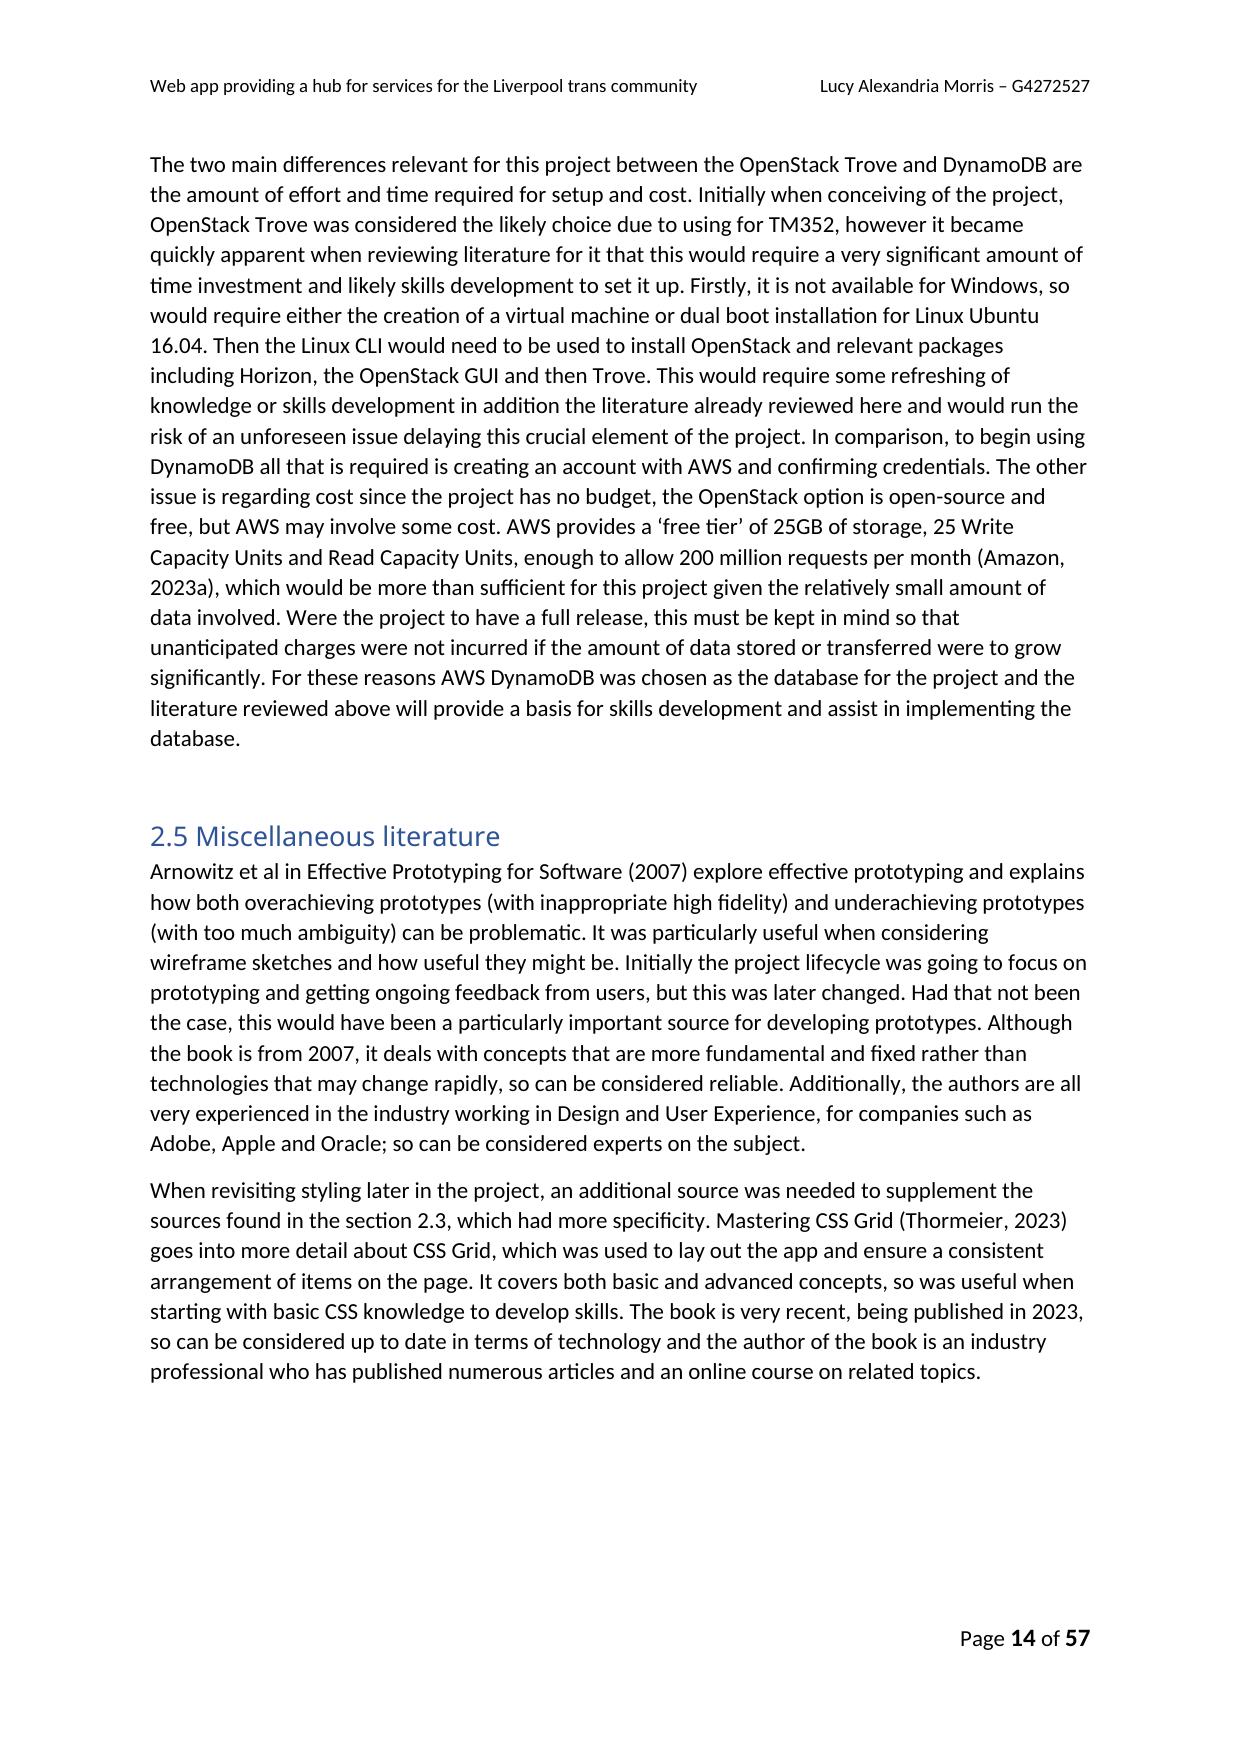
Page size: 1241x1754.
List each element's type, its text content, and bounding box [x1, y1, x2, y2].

text When revisiting styling later in the project, an additional source was needed to supplement the sources found in the section 2.3, which had more specificity. Mastering CSS Grid (Thormeier, 2023) goes into more detail about CSS Grid, which was used to lay out the app and ensure a consistent arrangement of items on the page. It covers both basic and advanced concepts, so was useful when starting with basic CSS knowledge to develop skills. The book is very recent, being published in 2023, so can be considered up to date in terms of technology and the author of the book is an industry professional who has published numerous articles and an online course on related topics. [150, 1176, 1090, 1386]
text The two main differences relevant for this project between the OpenStack Trove and DynamoDB are the amount of effort and time required for setup and cost. Initially when conceiving of the project, OpenStack Trove was considered the likely choice due to using for TM352, however it became quickly apparent when reviewing literature for it that this would require a very significant amount of time investment and likely skills development to set it up. Firstly, it is not available for Windows, so would require either the creation of a virtual machine or dual boot installation for Linux Ubuntu 16.04. Then the Linux CLI would need to be used to install OpenStack and relevant packages including Horizon, the OpenStack GUI and then Trove. This would require some refreshing of knowledge or skills development in addition the literature already reviewed here and would run the risk of an unforeseen issue delaying this crucial element of the project. In comparison, to begin using DynamoDB all that is required is creating an account with AWS and confirming credentials. The other issue is regarding cost since the project has no budget, the OpenStack option is open-source and free, but AWS may involve some cost. AWS provides a ‘free tier’ of 25GB of storage, 25 Write Capacity Units and Read Capacity Units, enough to allow 200 million requests per month (Amazon, 2023a), which would be more than sufficient for this project given the relatively small amount of data involved. Were the project to have a full release, this must be kept in mind so that unanticipated charges were not incurred if the amount of data stored or transferred were to grow significantly. For these reasons AWS DynamoDB was chosen as the database for the project and the literature reviewed above will provide a basis for skills development and assist in implementing the database. [150, 150, 1090, 752]
subtitle 2.5 Miscellaneous literature [150, 818, 1090, 854]
text Arnowitz et al in Effective Prototyping for Software (2007) explore effective prototyping and explains how both overachieving prototypes (with inappropriate high fidelity) and underachieving prototypes (with too much ambiguity) can be problematic. It was particularly useful when considering wireframe sketches and how useful they might be. Initially the project lifecycle was going to focus on prototyping and getting ongoing feedback from users, but this was later changed. Had that not been the case, this would have been a particularly important source for developing prototypes. Although the book is from 2007, it deals with concepts that are more fundamental and fixed rather than technologies that may change rapidly, so can be considered reliable. Additionally, the authors are all very experienced in the industry working in Design and User Experience, for companies such as Adobe, Apple and Oracle; so can be considered experts on the subject. [150, 857, 1090, 1157]
